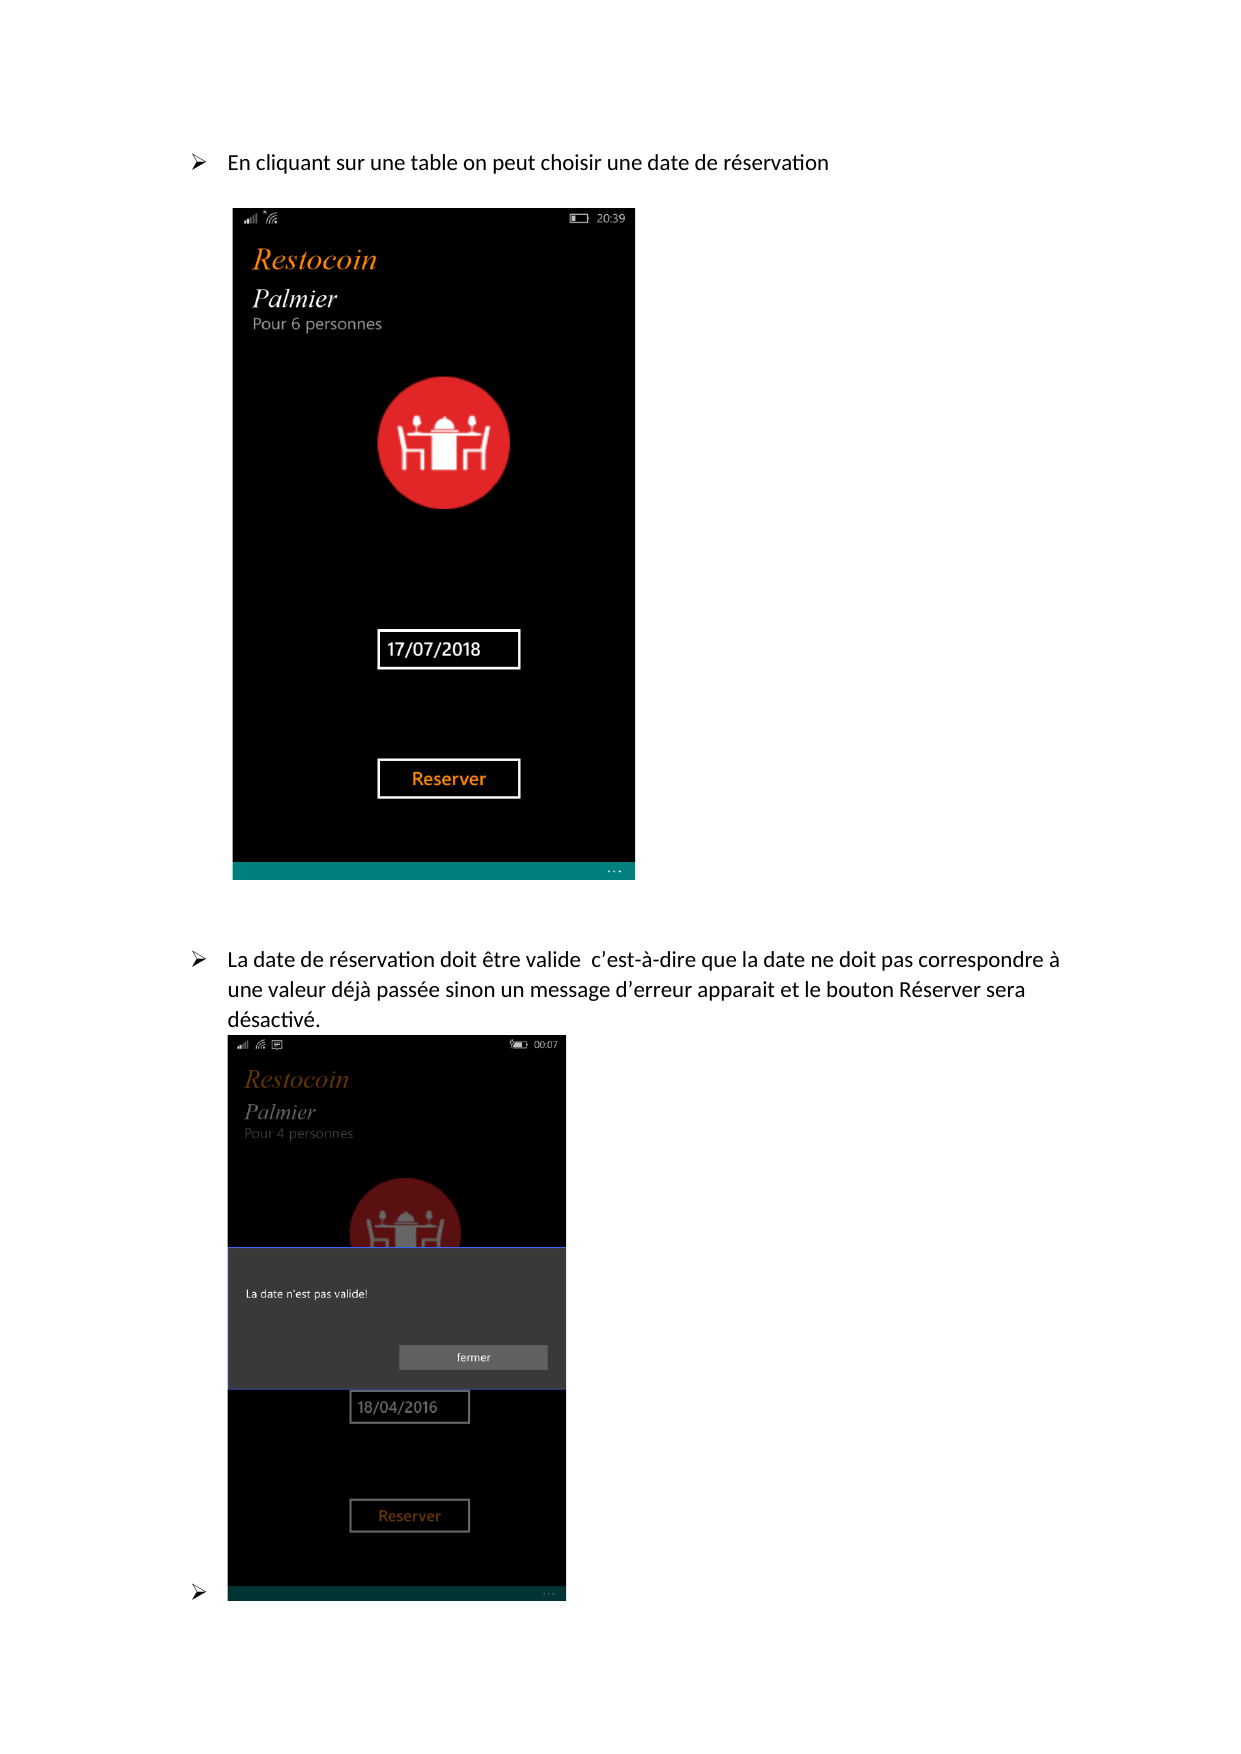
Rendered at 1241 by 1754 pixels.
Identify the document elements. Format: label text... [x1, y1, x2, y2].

picture [232, 208, 636, 880]
picture [227, 1035, 567, 1601]
list La date de réservation doit être valide c’est-à-dire que la date ne doit pas correspondre à une valeur déjà passée sinon un message d’erreur apparait et le bouton Réserver sera désactivé. [190, 945, 1093, 1033]
list En cliquant sur une table on peut choisir une date de réservation [190, 148, 1093, 176]
